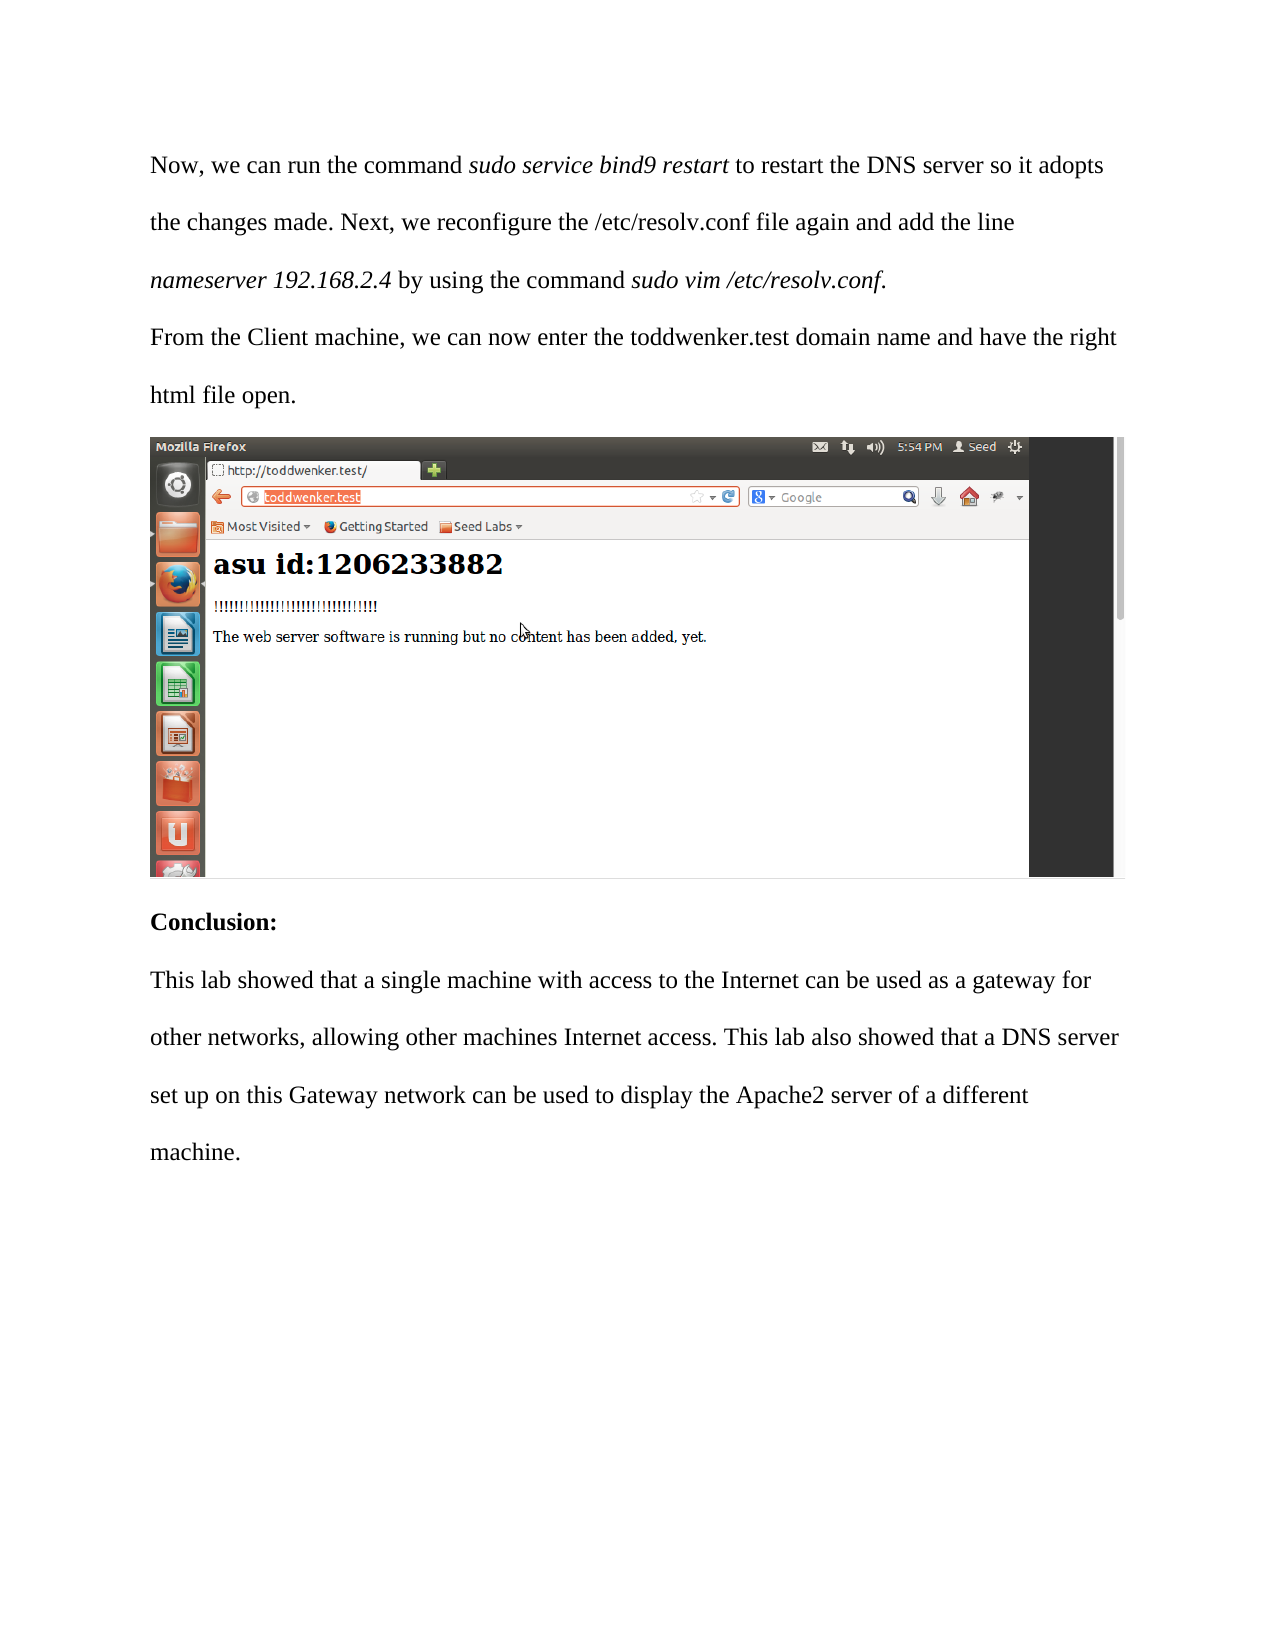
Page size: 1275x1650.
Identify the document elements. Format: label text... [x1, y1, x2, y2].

text From the Client machine, we can now enter the toddwenker.test domain name and have the right html file open. [150, 322, 1125, 409]
text Conclusion: [150, 907, 1125, 936]
picture [150, 437, 1125, 879]
text This lab showed that a single machine with access to the Internet can be used as a gateway for other networks, allowing other machines Internet access. This lab also showed that a DNS server set up on this Gateway network can be used to display the Apache2 server of a different machine. [150, 965, 1125, 1166]
text Now, we can run the command sudo service bind9 restart to restart the DNS server so it adopts the changes made. Next, we reconfigure the /etc/resolv.conf file again and add the line nameserver 192.168.2.4 by using the command sudo vim /etc/resolv.conf. [150, 150, 1125, 294]
